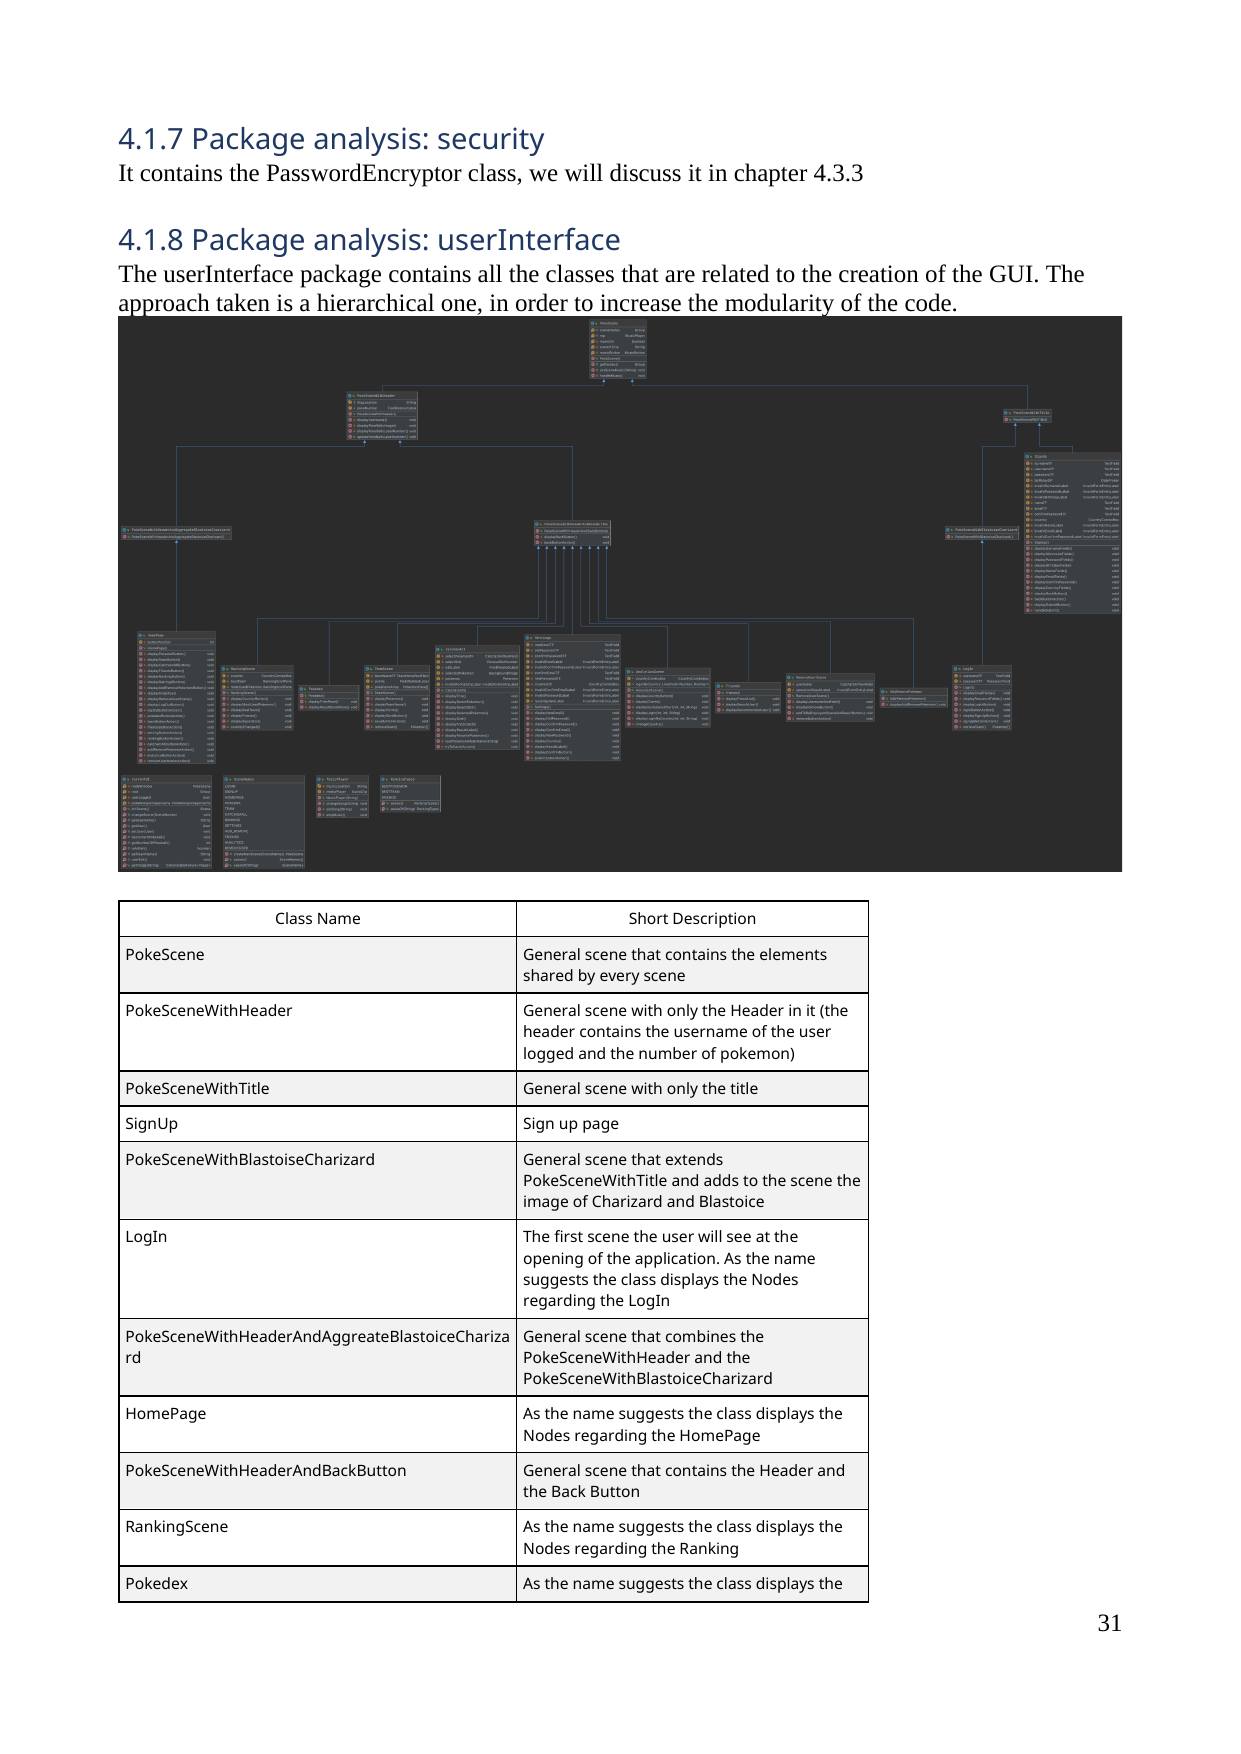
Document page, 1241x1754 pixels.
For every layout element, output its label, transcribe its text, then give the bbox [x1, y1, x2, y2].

table_cell General scene with only the Header in it (the header contains the username of the user logged and the number of pokemon) [517, 994, 868, 1070]
table_cell The first scene the user will see at the opening of the application. As the name suggests the class displays the Nodes regarding the LogIn [517, 1220, 868, 1317]
table_cell RankingScene [120, 1510, 516, 1565]
table_cell PokeScene [120, 937, 516, 992]
table_cell General scene with only the title [517, 1072, 868, 1105]
table_cell As the name suggests the class displays the Nodes regarding the Ranking [517, 1510, 868, 1565]
table_header Short Description [517, 902, 868, 936]
table_cell PokeSceneWithHeaderAndBackButton [120, 1453, 516, 1508]
table_cell General scene that combines the PokeSceneWithHeader and the PokeSceneWithBlastoiceCharizard [517, 1319, 868, 1395]
picture [118, 316, 1123, 872]
table_cell As the name suggests the class displays the Nodes regarding the HomePage [517, 1397, 868, 1452]
table_cell PokeSceneWithHeader [120, 994, 516, 1070]
text The userInterface package contains all the classes that are related to the creation of the GUI. The approach taken is a hierarchical one, in order to increase the modularity of the code. [118, 259, 1122, 316]
text It contains the PasswordEncryptor class, we will discuss it in chapter 4.3.3 [118, 158, 1122, 187]
table_cell HomePage [120, 1397, 516, 1452]
table_cell PokeSceneWithHeaderAndAggreateBlastoiceCharizard [120, 1319, 516, 1395]
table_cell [517, 1567, 868, 1601]
table_cell Sign up page [517, 1107, 868, 1141]
table_cell PokeSceneWithBlastoiseCharizard [120, 1142, 516, 1218]
table_cell SignUp [120, 1107, 516, 1141]
subtitle 4.1.7 Package analysis: security [118, 118, 1122, 158]
table_header Class Name [120, 902, 516, 936]
subtitle 4.1.8 Package analysis: userInterface [118, 219, 1122, 259]
table_cell Pokedex [120, 1567, 516, 1601]
table_cell PokeSceneWithTitle [120, 1072, 516, 1105]
table_cell General scene that contains the Header and the Back Button [517, 1453, 868, 1508]
table_cell General scene that extends PokeSceneWithTitle and adds to the scene the image of Charizard and Blastoice [517, 1142, 868, 1218]
table_cell General scene that contains the elements shared by every scene [517, 937, 868, 992]
table_cell LogIn [120, 1220, 516, 1317]
